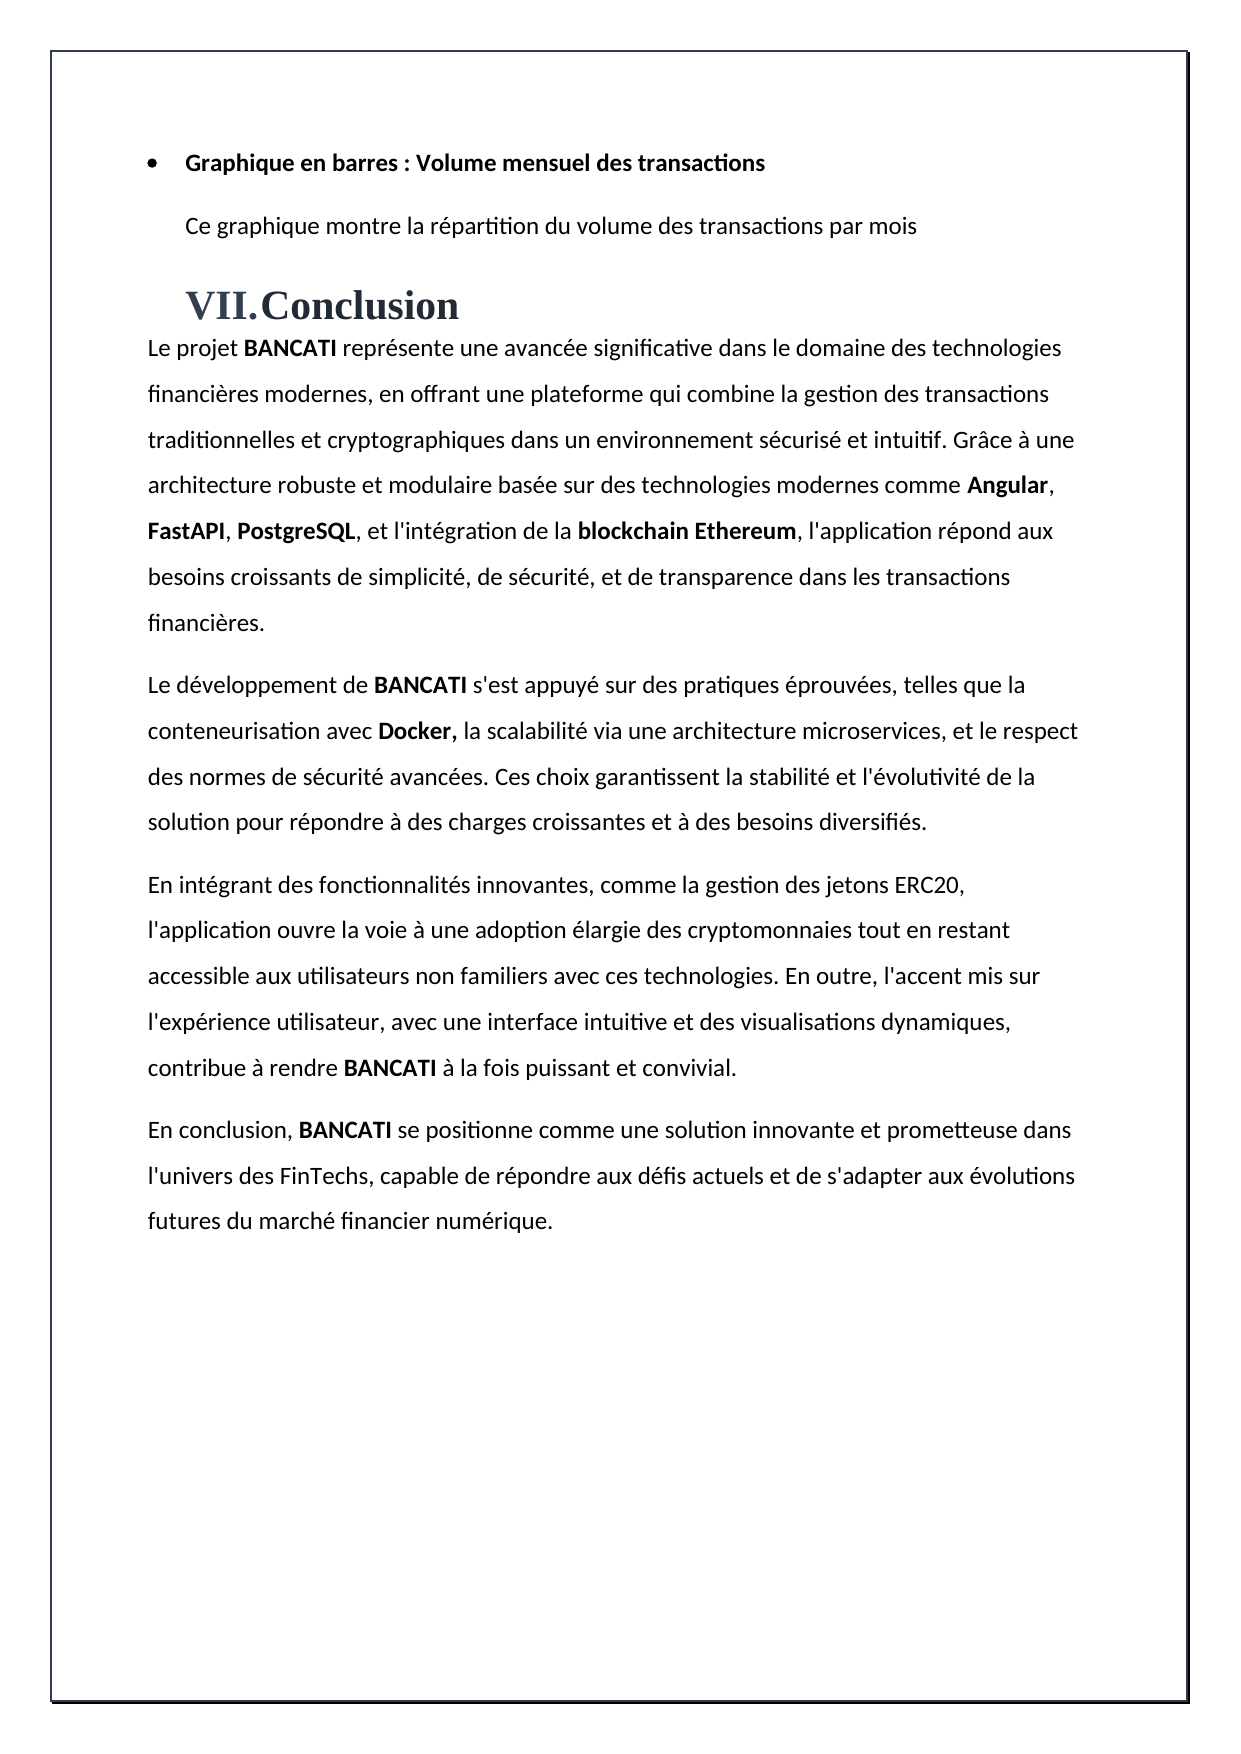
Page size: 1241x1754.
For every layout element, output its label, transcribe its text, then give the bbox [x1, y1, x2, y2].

text Ce graphique montre la répartition du volume des transactions par mois [148, 210, 1091, 241]
list Graphique en barres : Volume mensuel des transactions [148, 148, 1091, 178]
text En conclusion, BANCATI se positionne comme une solution innovante et prometteuse dans l'univers des FinTechs, capable de répondre aux défis actuels et de s'adapter aux évolutions futures du marché financier numérique. [148, 1114, 1091, 1236]
text En intégrant des fonctionnalités innovantes, comme la gestion des jetons ERC20, l'application ouvre la voie à une adoption élargie des cryptomonnaies tout en restant accessible aux utilisateurs non familiers avec ces technologies. En outre, l'accent mis sur l'expérience utilisateur, avec une interface intuitive et des visualisations dynamiques, contribue à rendre BANCATI à la fois puissant et convivial. [148, 869, 1091, 1082]
text Le développement de BANCATI s'est appuyé sur des pratiques éprouvées, telles que la conteneurisation avec Docker, la scalabilité via une architecture microservices, et le respect des normes de sécurité avancées. Ces choix garantissent la stabilité et l'évolutivité de la solution pour répondre à des charges croissantes et à des besoins diversifiés. [148, 669, 1091, 837]
text Le projet BANCATI représente une avancée significative dans le domaine des technologies financières modernes, en offrant une plateforme qui combine la gestion des transactions traditionnelles et cryptographiques dans un environnement sécurisé et intuitif. Grâce à une architecture robuste et modulaire basée sur des technologies modernes comme Angular, FastAPI, PostgreSQL, et l'intégration de la blockchain Ethereum, l'application répond aux besoins croissants de simplicité, de sécurité, et de transparence dans les transactions financières. [148, 332, 1091, 637]
subtitle Conclusion [185, 281, 1091, 329]
